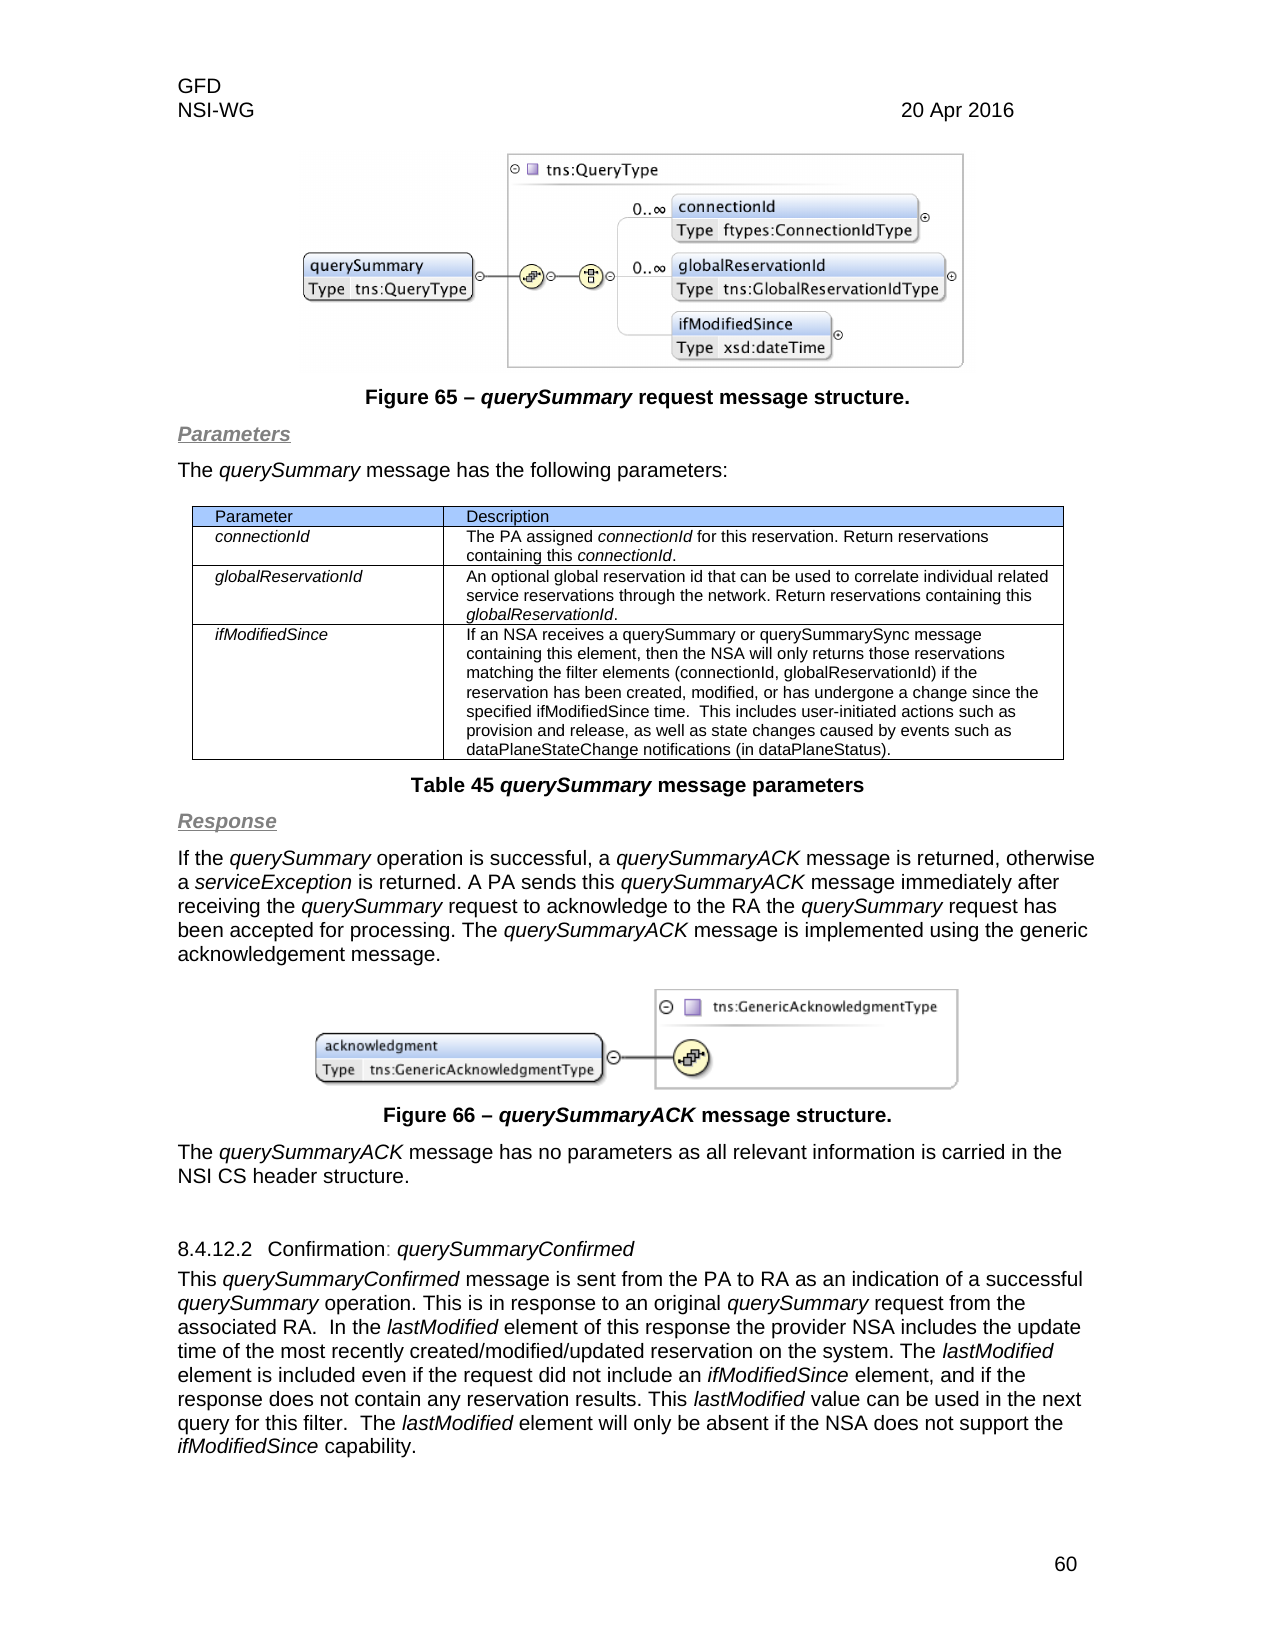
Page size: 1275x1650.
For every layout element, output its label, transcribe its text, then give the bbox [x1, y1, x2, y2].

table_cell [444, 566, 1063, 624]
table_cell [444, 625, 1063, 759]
text Response [177, 809, 1098, 833]
text Figure 66 – querySummaryACK message structure. [177, 1103, 1098, 1127]
text Parameters [177, 421, 1098, 445]
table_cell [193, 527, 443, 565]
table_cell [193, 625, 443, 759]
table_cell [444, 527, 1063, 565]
picture [315, 989, 960, 1091]
text This querySummaryConfirmed message is sent from the PA to RA as an indication of a successful querySummary operation. This is in response to an original querySummary request from the associated RA. In the lastModified element of this response the provider NSA includes the update time of the most recently created/modified/updated reservation on the system. The lastModified element is included even if the request did not include an ifModifiedSince element, and if the response does not contain any reservation results. This lastModified value can be used in the next query for this filter. The lastModified element will only be absent if the NSA does not support the ifModifiedSince capability. [177, 1267, 1098, 1458]
subtitle Confirmation: querySummaryConfirmed [177, 1236, 1098, 1260]
text Table 45 querySummary message parameters [177, 773, 1098, 797]
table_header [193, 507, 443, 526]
text If the querySummary operation is successful, a querySummaryACK message is returned, otherwise a serviceException is returned. A PA sends this querySummaryACK message immediately after receiving the querySummary request to acknowledge to the RA the querySummary request has been accepted for processing. The querySummaryACK message is implemented using the generic acknowledgement message. [177, 846, 1098, 965]
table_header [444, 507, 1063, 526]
picture [298, 150, 977, 373]
text Figure 65 – querySummary request message structure. [177, 385, 1098, 409]
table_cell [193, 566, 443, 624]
text The querySummary message has the following parameters: [177, 458, 1098, 482]
text The querySummaryACK message has no parameters as all relevant information is carried in the NSI CS header structure. [177, 1139, 1098, 1187]
